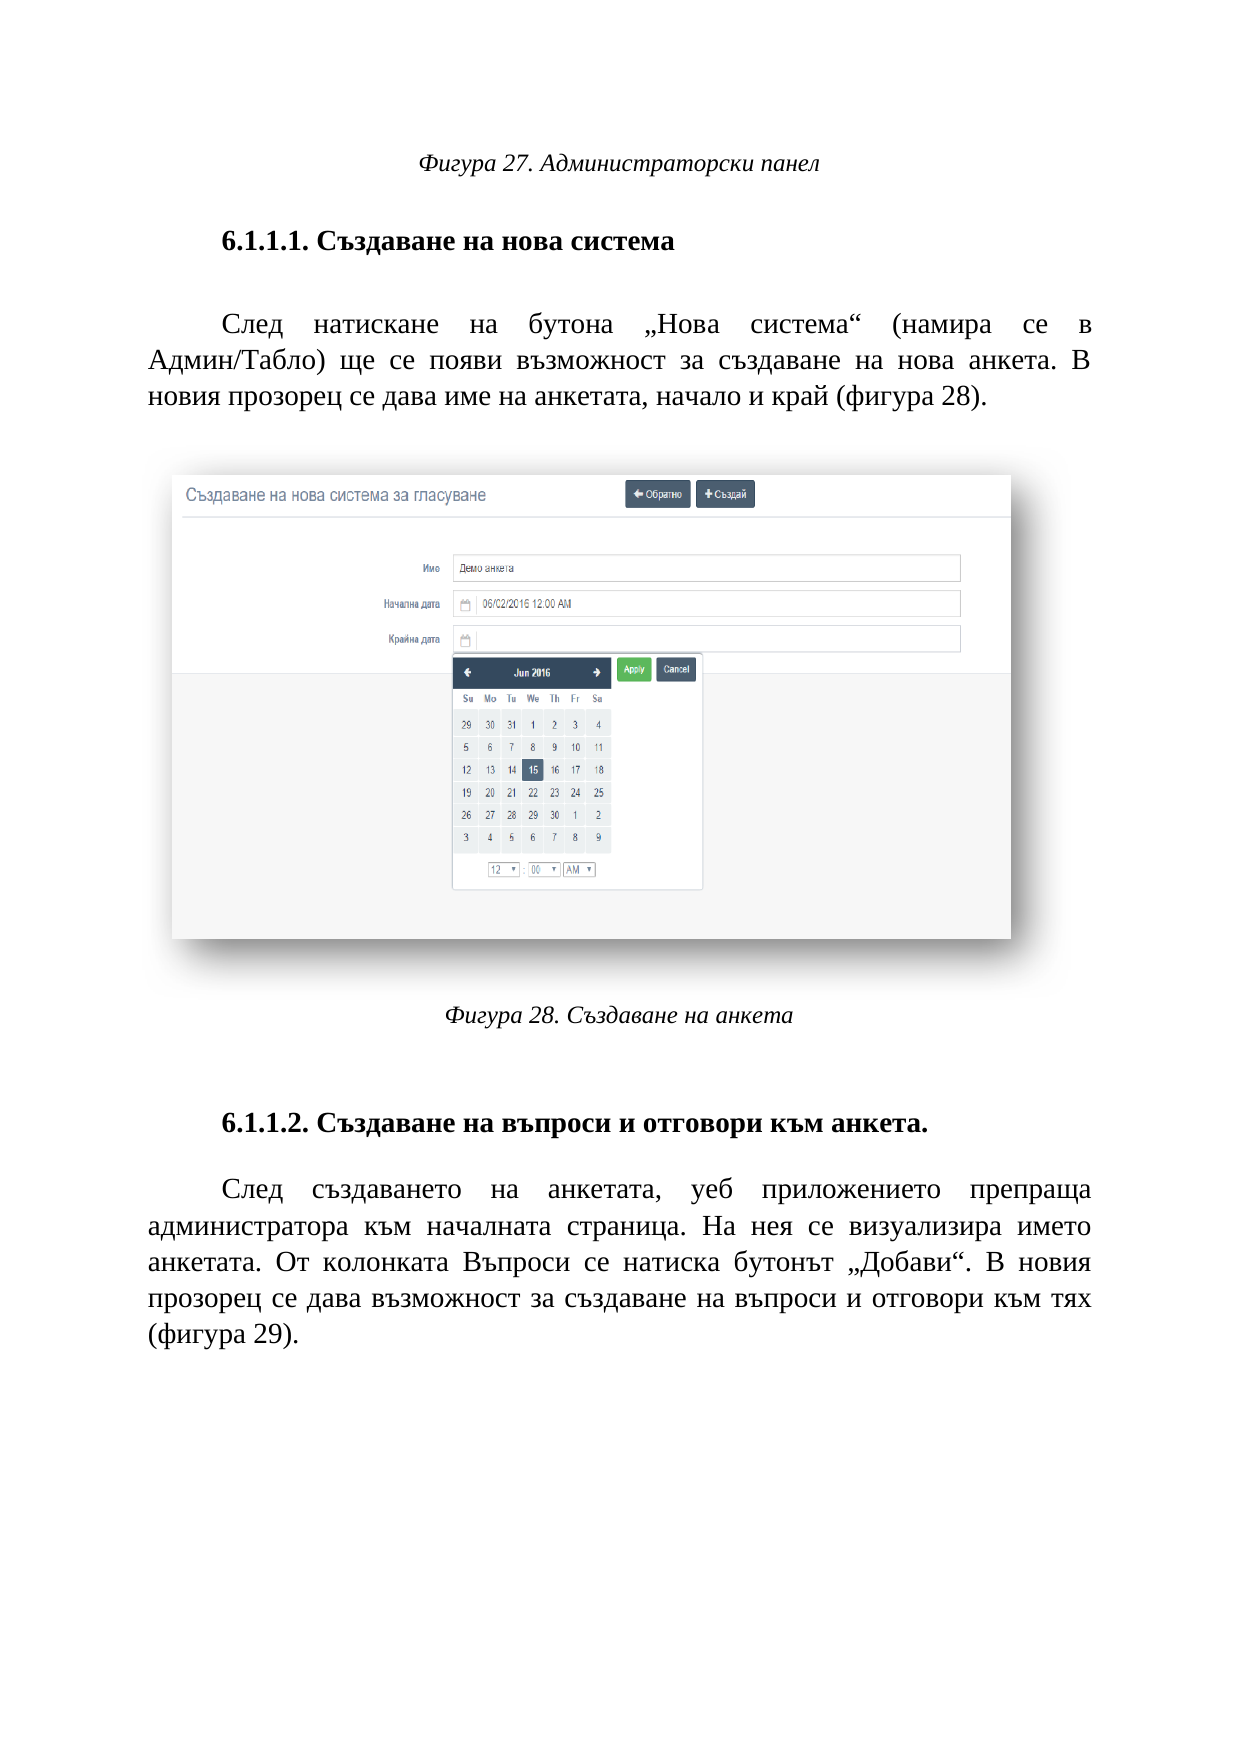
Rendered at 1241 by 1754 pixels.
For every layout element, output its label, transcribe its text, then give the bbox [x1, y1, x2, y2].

picture [172, 475, 1011, 939]
text Фигура 27. Администраторски панел [148, 148, 1093, 176]
text След създаването на анкетата, уеб приложението препраща администратора към началната страница. На нея се визуализира името анкетата. От колонката Въпроси се натиска бутонът „Добави“. В новия прозорец се дава възможност за създаване на въпроси и отговори към тях (фигура 29). [148, 1172, 1093, 1350]
text Фигура 28. Създаване на анкета [148, 1000, 1093, 1029]
subtitle 6.1.1.2. Създаване на въпроси и отговори към анкета. [148, 1105, 1093, 1139]
text След натискане на бутона „Новa система“ (намира се в Админ/Табло) ще се появи възможност за създаване на нова анкета. В новия прозорец се дава име на анкетата, начало и край (фигура 28). [148, 306, 1093, 412]
subtitle 6.1.1.1. Създаване на нова система [148, 223, 1093, 257]
